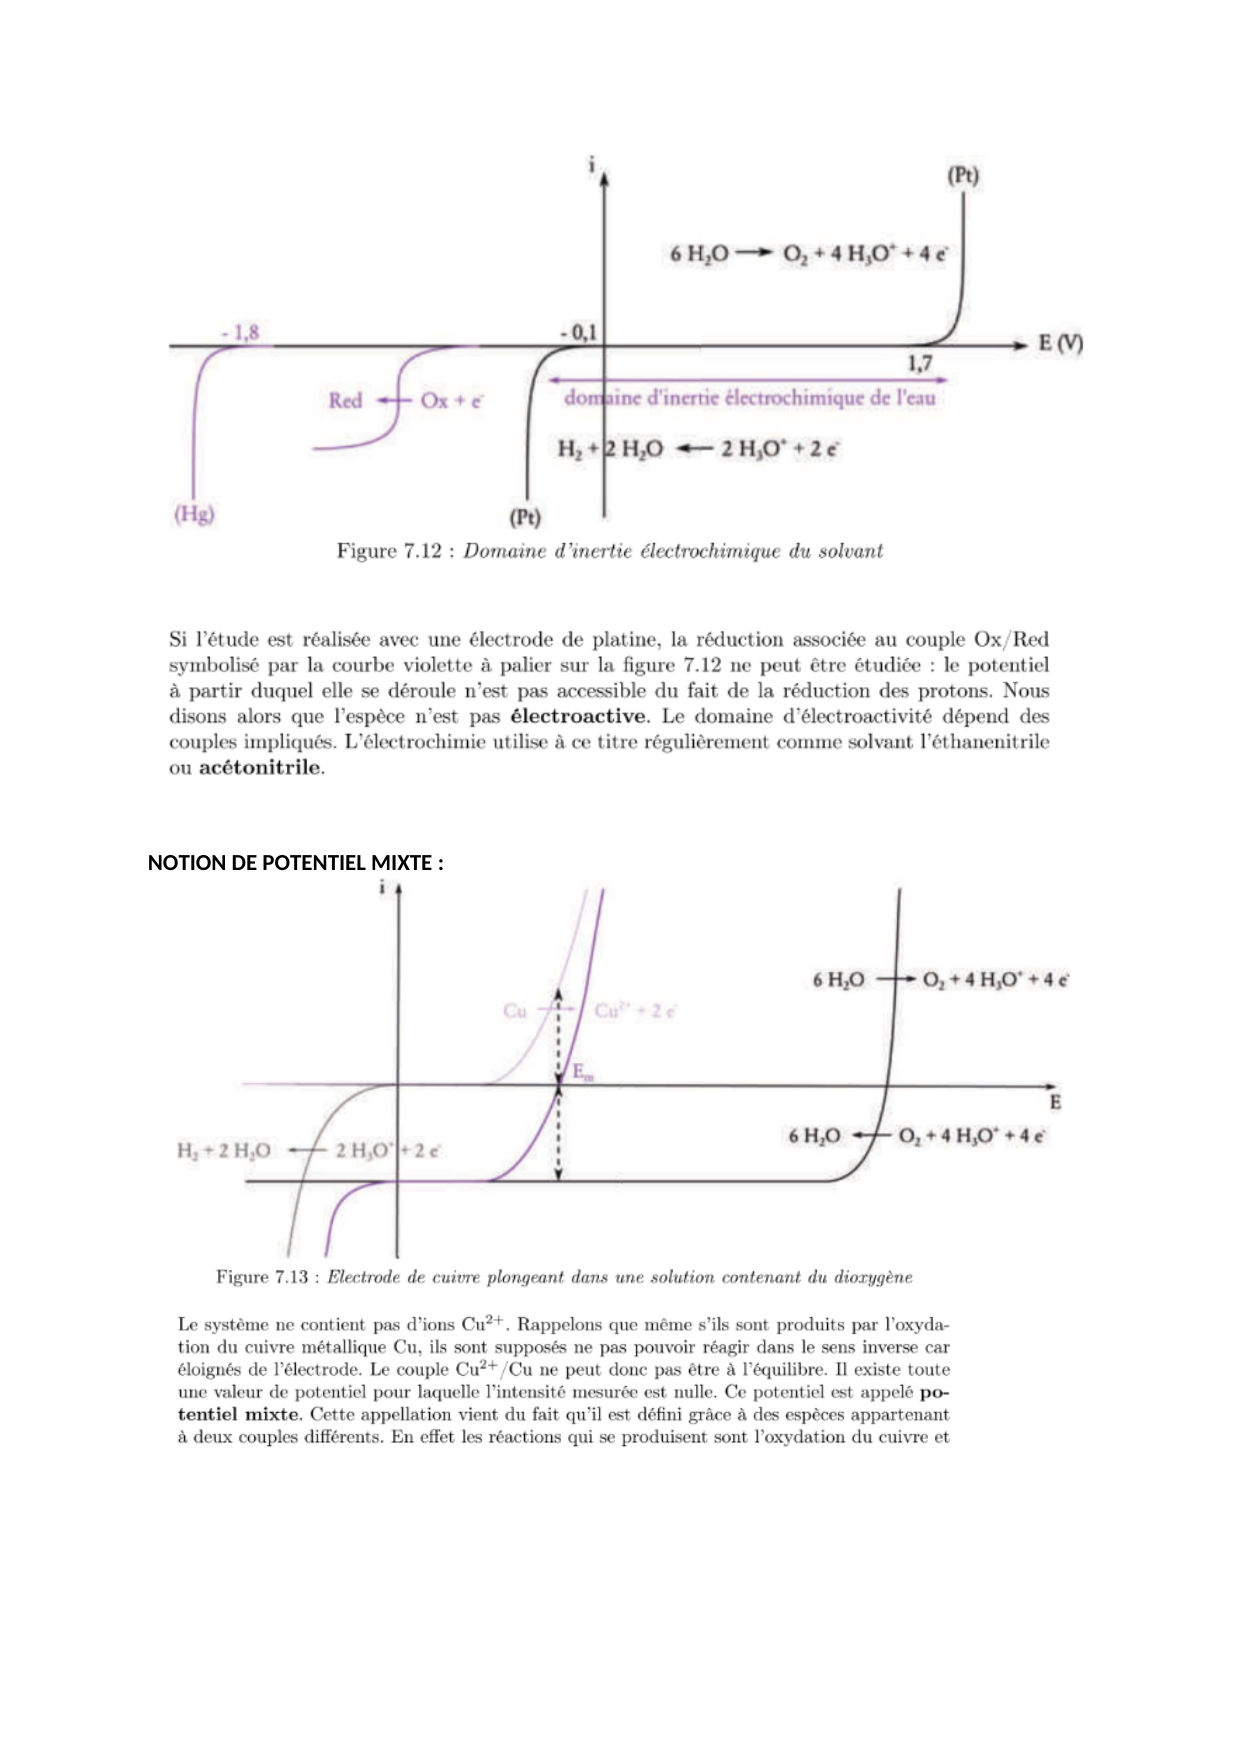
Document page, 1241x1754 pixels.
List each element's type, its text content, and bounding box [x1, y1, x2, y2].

picture [147, 876, 1093, 1471]
text NOTION DE POTENTIEL MIXTE : [148, 848, 1093, 876]
picture [147, 147, 1093, 793]
